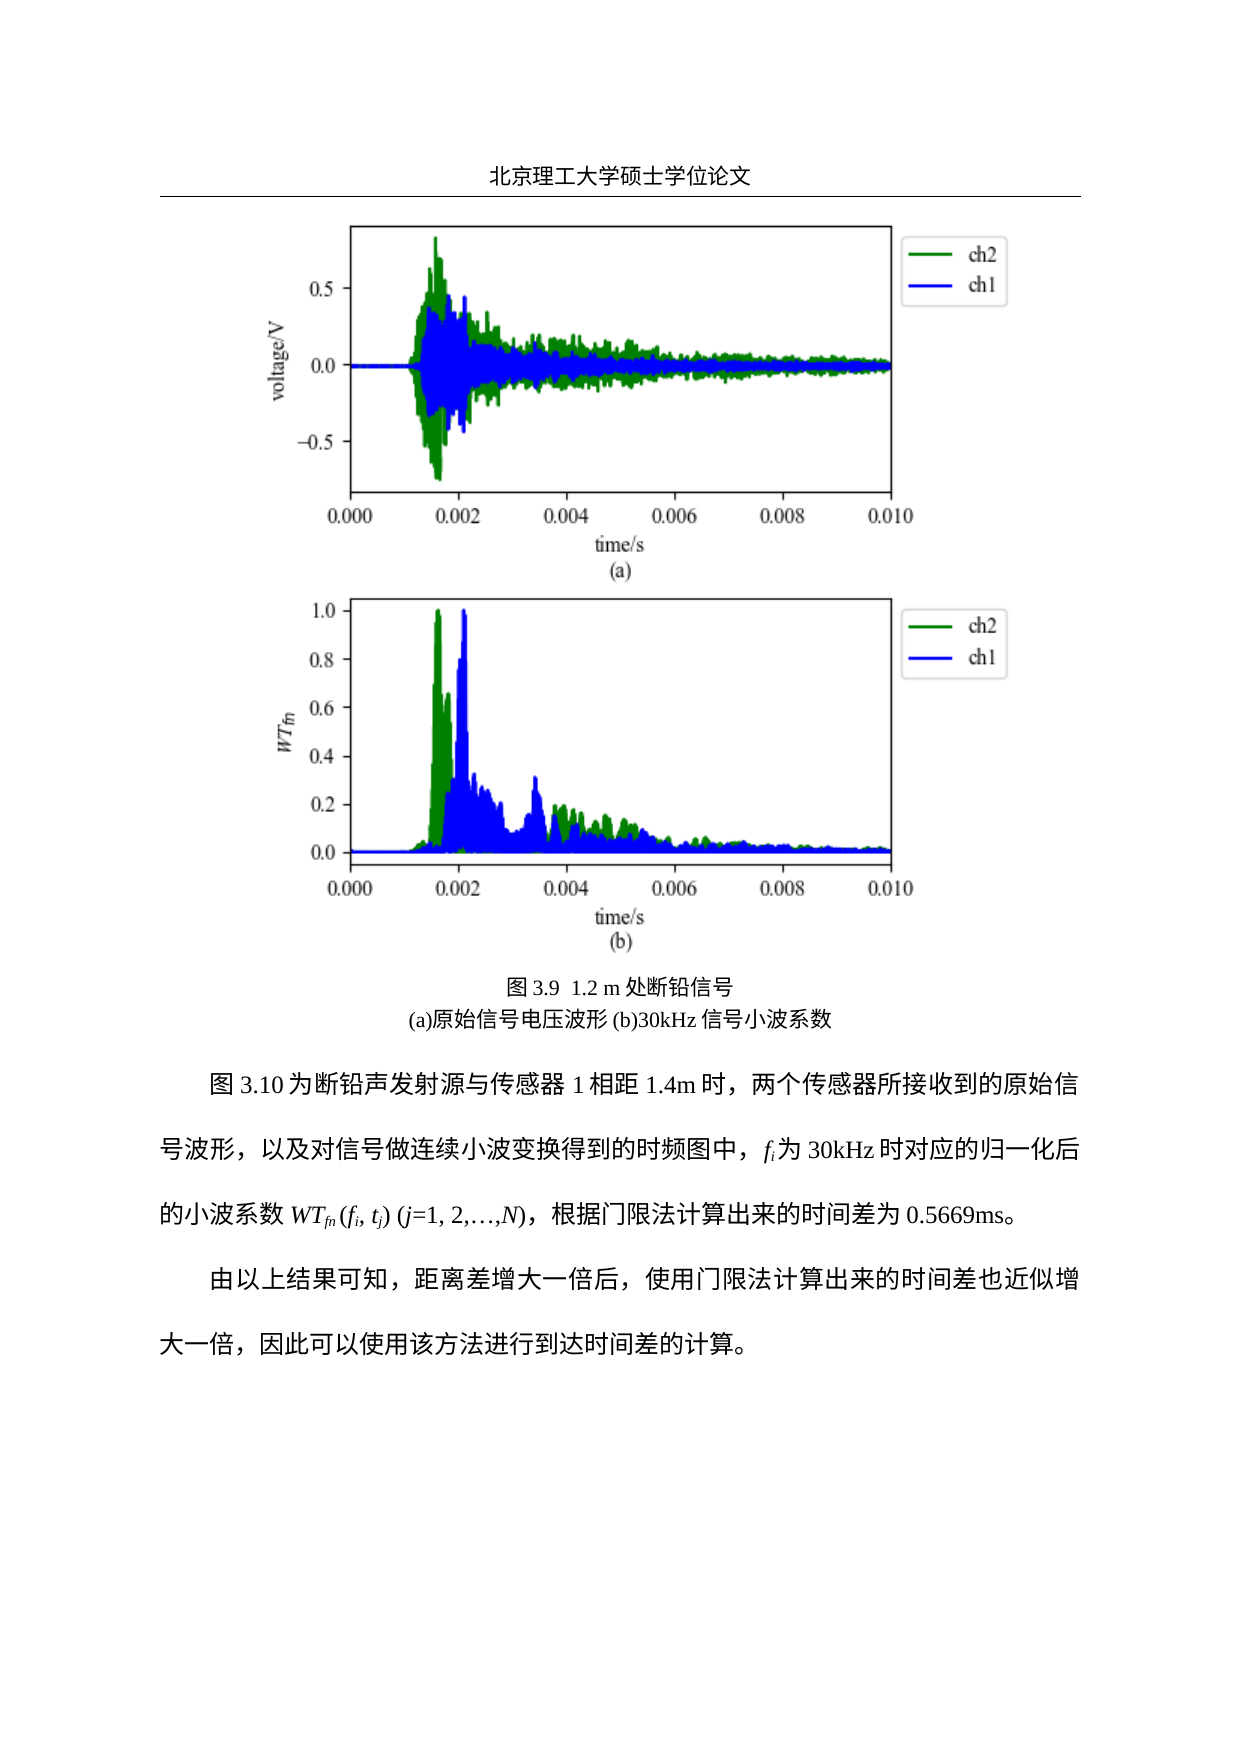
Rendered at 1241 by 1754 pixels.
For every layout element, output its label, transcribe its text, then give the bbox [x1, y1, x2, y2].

list 图3.10为断铅声发射源与传感器1相距1.4m时，两个传感器所接收到的原始信号波形，以及对信号做连续小波变换得到的时频图中，fi为30kHz时对应的归一化后的小波系数WTfn (fi, tj) (j=1, 2,…,N)，根据门限法计算出来的时间差为0.5669ms。 [159, 1051, 1081, 1246]
picture [170, 221, 1071, 953]
text 图3.9 1.2 m处断铅信号 [159, 969, 1081, 1002]
text (a)原始信号电压波形 (b)30kHz信号小波系数 [159, 1002, 1081, 1034]
text 由以上结果可知，距离差增大一倍后，使用门限法计算出来的时间差也近似增大一倍，因此可以使用该方法进行到达时间差的计算。 [159, 1246, 1081, 1376]
